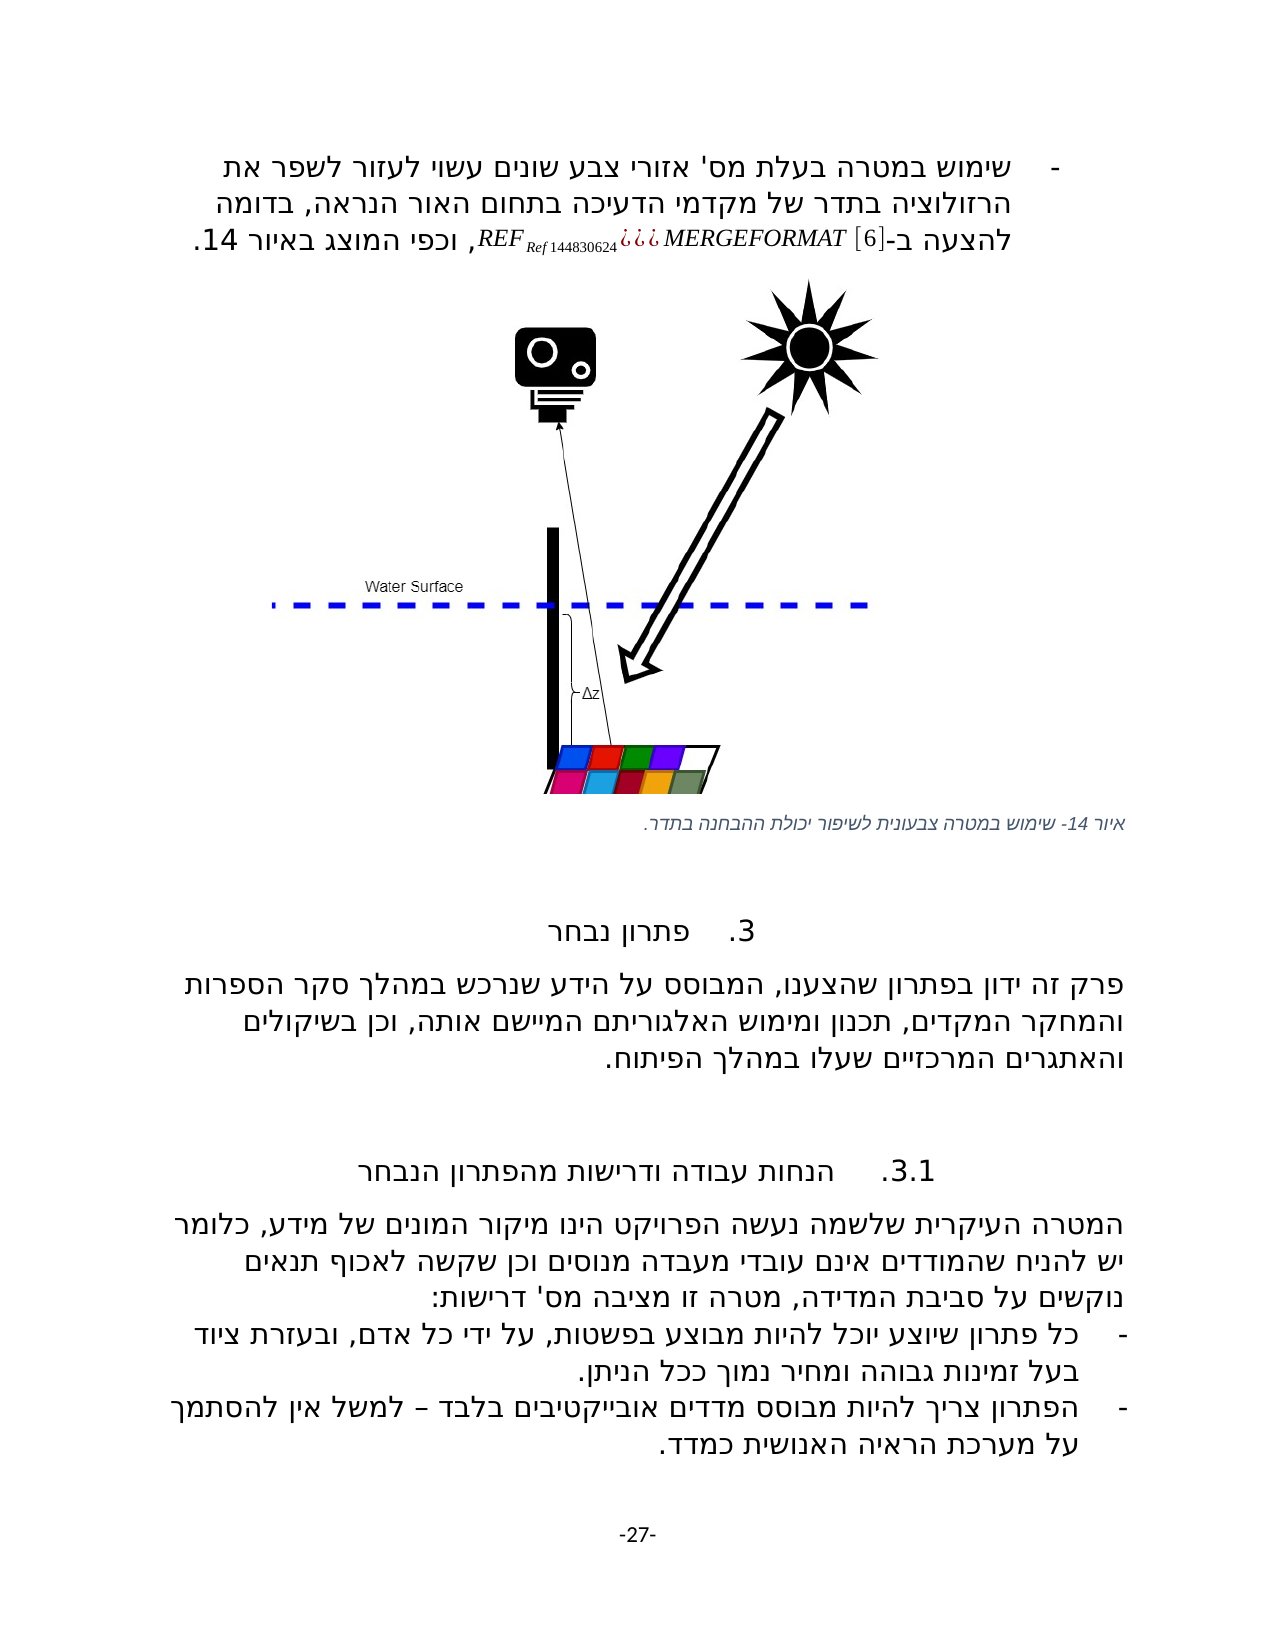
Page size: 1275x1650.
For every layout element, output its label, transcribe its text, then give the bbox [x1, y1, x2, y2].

list שימוש במטרה בעלת מס' אזורי צבע שונים עשוי לעזור לשפר את הרזולוציה בתדר של מקדמי הדעיכה בתחום האור הנראה, בדומה להצעה ב-, וכפי המוצג באיור 14. [150, 150, 1050, 257]
text המטרה העיקרית שלשמה נעשה הפרויקט הינו מיקור המונים של מידע, כלומר יש להניח שהמודדים אינם עובדי מעבדה מנוסים וכן שקשה לאכוף תנאים נוקשים על סביבת המדידה, מטרה זו מציבה מס' דרישות: [150, 1207, 1125, 1314]
picture [271, 278, 881, 794]
subtitle פתרון נבחר [150, 914, 1125, 948]
list כל פתרון שיוצע יוכל להיות מבוצע בפשטות, על ידי כל אדם, ובעזרת ציוד בעל זמינות גבוהה ומחיר נמוך ככל הניתן. [150, 1317, 1118, 1388]
text איור 14- שימוש במטרה צבעונית לשיפור יכולת ההבחנה בתדר. [150, 812, 1125, 834]
subtitle הנחות עבודה ודרישות מהפתרון הנבחר [150, 1154, 1087, 1188]
text פרק זה ידון בפתרון שהצענו, המבוסס על הידע שנרכש במהלך סקר הספרות והמחקר המקדים, תכנון ומימוש האלגוריתם המיישם אותה, וכן בשיקולים והאתגרים המרכזיים שעלו במהלך הפיתוח. [150, 968, 1125, 1075]
list הפתרון צריך להיות מבוסס מדדים אובייקטיבים בלבד – למשל אין להסתמך על מערכת הראיה האנושית כמדד. [150, 1391, 1118, 1461]
